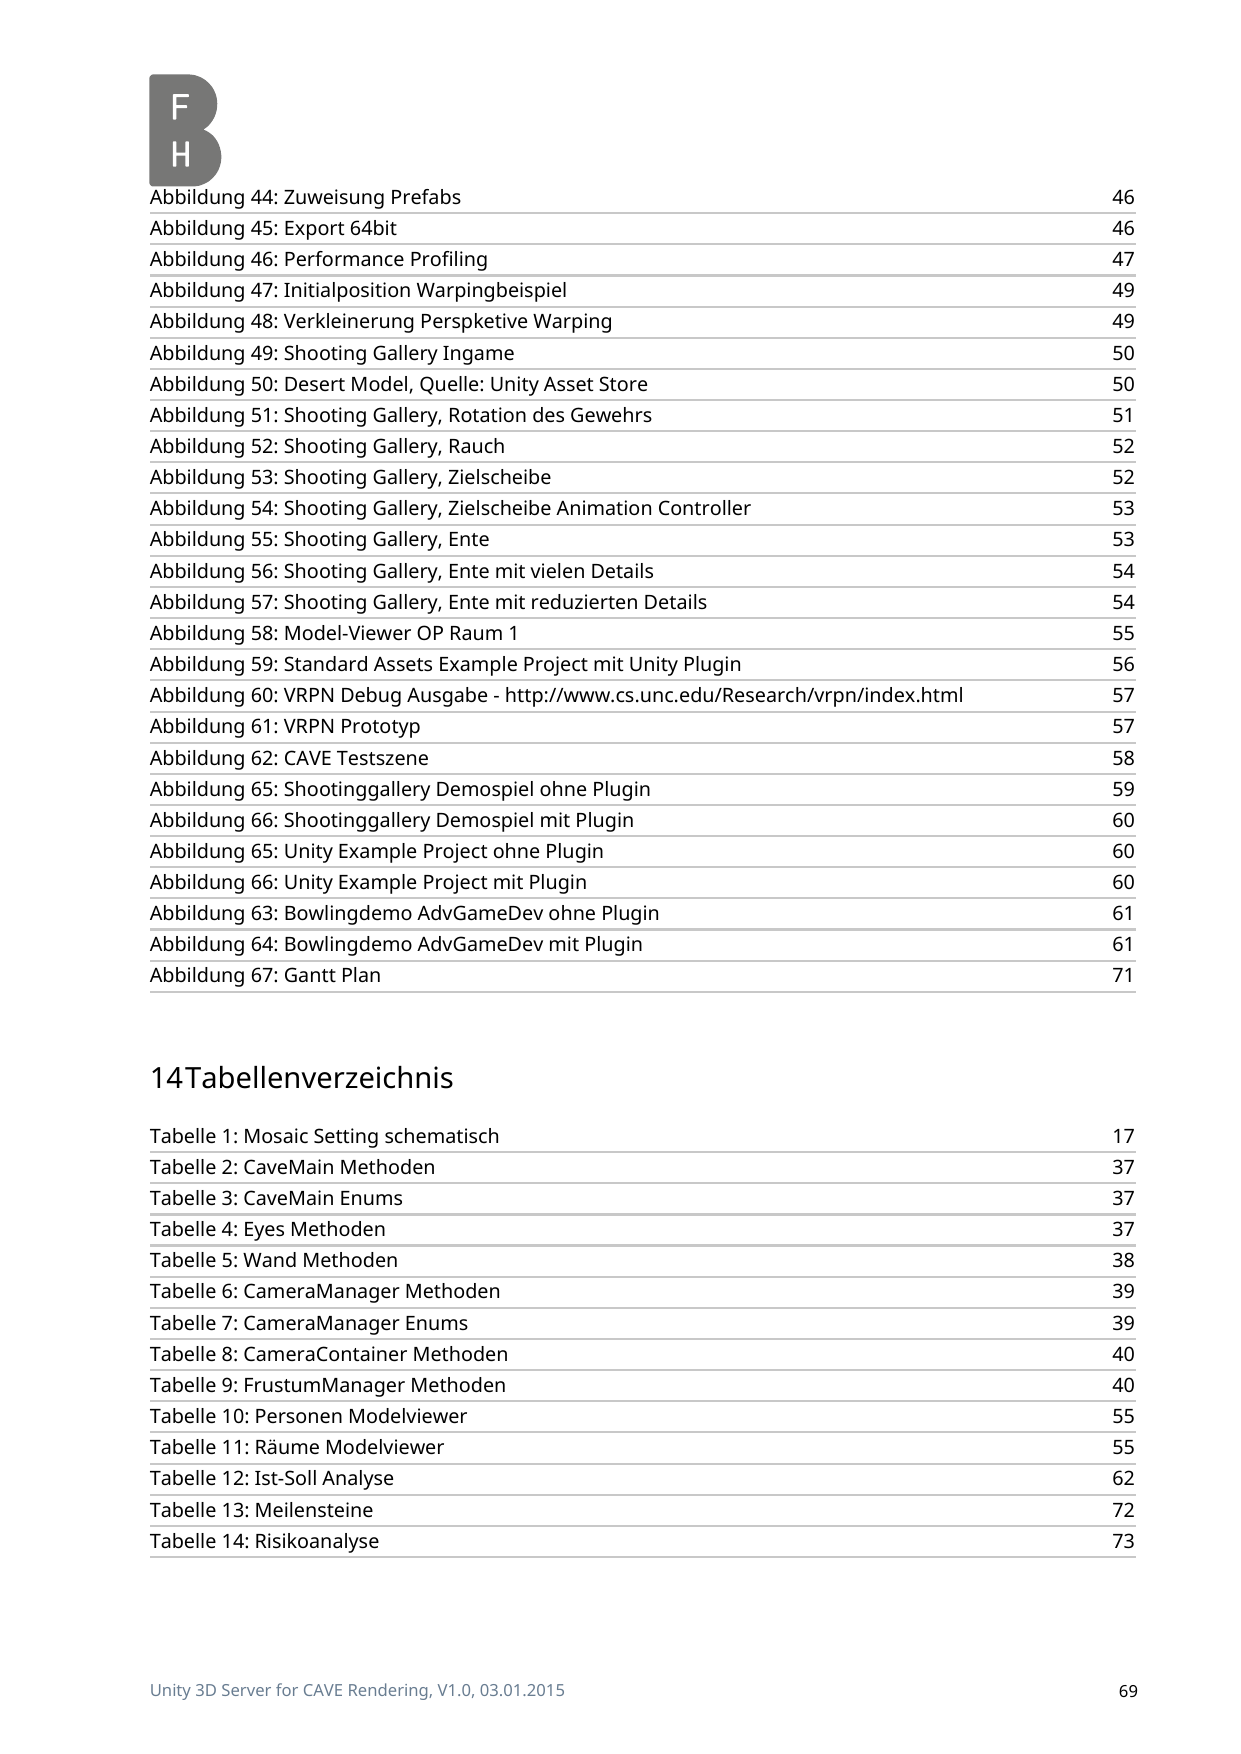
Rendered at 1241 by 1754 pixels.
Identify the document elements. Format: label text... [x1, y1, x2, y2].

text Abbildung 52: Shooting Gallery, Rauch 52 [149, 432, 1136, 463]
text Abbildung 64: Bowlingdemo AdvGameDev mit Plugin 61 [149, 931, 1136, 962]
text Tabelle 3: CaveMain Enums 37 [149, 1184, 1136, 1216]
text Abbildung 51: Shooting Gallery, Rotation des Gewehrs 51 [149, 401, 1136, 432]
text Abbildung 65: Unity Example Project ohne Plugin 60 [149, 837, 1136, 868]
text Tabelle 11: Räume Modelviewer 55 [149, 1433, 1136, 1465]
text Abbildung 46: Performance Profiling 47 [149, 245, 1136, 277]
text Abbildung 56: Shooting Gallery, Ente mit vielen Details 54 [149, 557, 1136, 588]
text Tabelle 12: Ist-Soll Analyse 62 [149, 1465, 1136, 1496]
text Abbildung 44: Zuweisung Prefabs 46 [149, 183, 1136, 214]
text Abbildung 48: Verkleinerung Perspketive Warping 49 [149, 308, 1136, 339]
text Abbildung 53: Shooting Gallery, Zielscheibe 52 [149, 463, 1136, 494]
text Abbildung 60: VRPN Debug Ausgabe - http://www.cs.unc.edu/Research/vrpn/index.html 57 [149, 681, 1136, 713]
text Tabelle 14: Risikoanalyse 73 [149, 1527, 1136, 1558]
text Abbildung 58: Model-Viewer OP Raum 1 55 [149, 619, 1136, 650]
text Abbildung 49: Shooting Gallery Ingame 50 [149, 339, 1136, 370]
text Abbildung 47: Initialposition Warpingbeispiel 49 [149, 277, 1136, 308]
text Abbildung 54: Shooting Gallery, Zielscheibe Animation Controller 53 [149, 494, 1136, 526]
text Abbildung 50: Desert Model, Quelle: Unity Asset Store 50 [149, 370, 1136, 401]
text Abbildung 55: Shooting Gallery, Ente 53 [149, 526, 1136, 557]
text Abbildung 66: Shootinggallery Demospiel mit Plugin 60 [149, 806, 1136, 837]
text Abbildung 65: Shootinggallery Demospiel ohne Plugin 59 [149, 775, 1136, 806]
text Abbildung 67: Gantt Plan 71 [149, 962, 1136, 993]
text Tabelle 7: CameraManager Enums 39 [149, 1309, 1136, 1340]
text Abbildung 45: Export 64bit 46 [149, 214, 1136, 245]
text Abbildung 62: CAVE Testszene 58 [149, 744, 1136, 775]
text Tabelle 4: Eyes Methoden 37 [149, 1216, 1136, 1247]
text Tabelle 5: Wand Methoden 38 [149, 1247, 1136, 1278]
text Abbildung 66: Unity Example Project mit Plugin 60 [149, 868, 1136, 899]
text Tabelle 6: CameraManager Methoden 39 [149, 1278, 1136, 1309]
text Abbildung 59: Standard Assets Example Project mit Unity Plugin 56 [149, 650, 1136, 681]
text Tabelle 2: CaveMain Methoden 37 [149, 1153, 1136, 1184]
text Tabelle 8: CameraContainer Methoden 40 [149, 1340, 1136, 1371]
text Tabelle 1: Mosaic Setting schematisch 17 [149, 1122, 1136, 1153]
text Abbildung 57: Shooting Gallery, Ente mit reduzierten Details 54 [149, 588, 1136, 619]
text Abbildung 61: VRPN Prototyp 57 [149, 713, 1136, 744]
subtitle Tabellenverzeichnis [149, 1057, 1136, 1097]
text Tabelle 10: Personen Modelviewer 55 [149, 1402, 1136, 1433]
text Tabelle 13: Meilensteine 72 [149, 1496, 1136, 1527]
text Tabelle 9: FrustumManager Methoden 40 [149, 1371, 1136, 1402]
text Abbildung 63: Bowlingdemo AdvGameDev ohne Plugin 61 [149, 899, 1136, 931]
